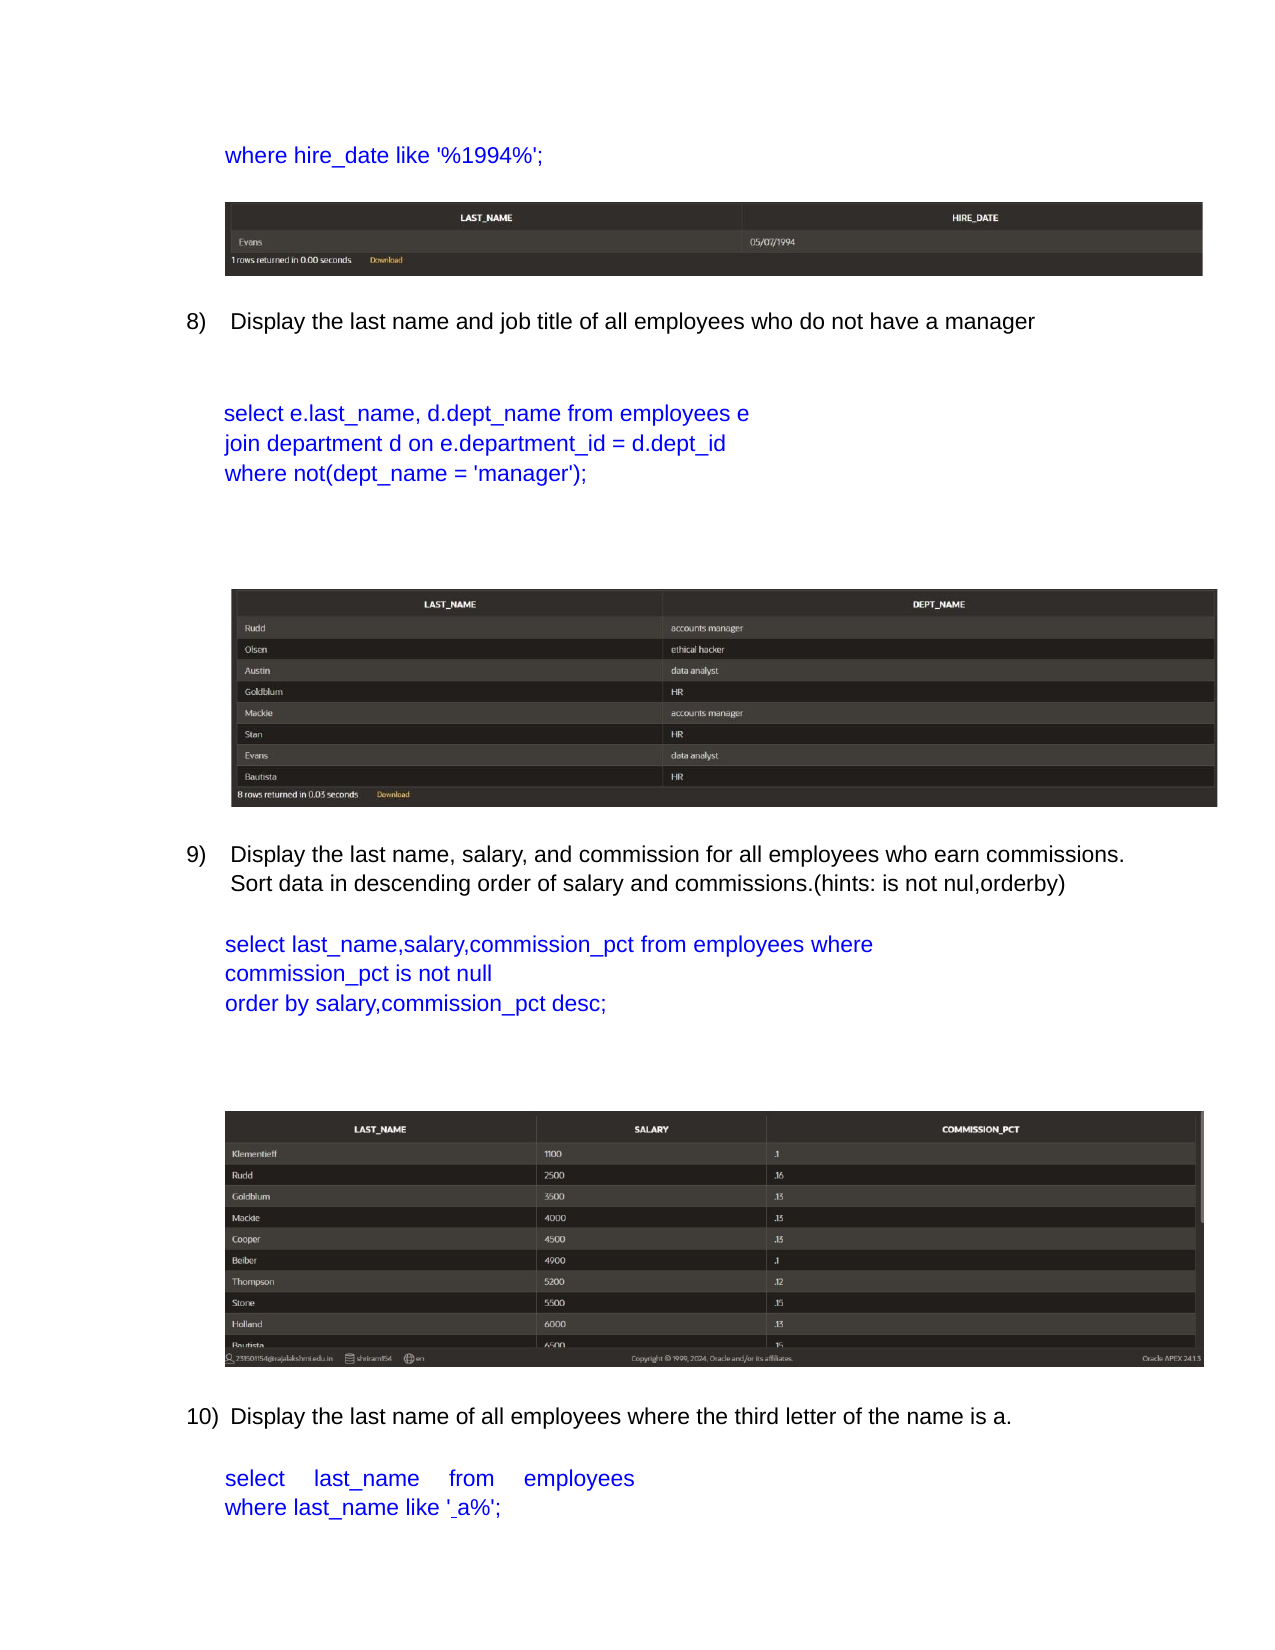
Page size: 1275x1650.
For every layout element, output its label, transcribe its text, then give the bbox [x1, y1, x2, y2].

text select last_name from employees where last_name like ' a%'; [224, 1465, 635, 1520]
picture [225, 1111, 1204, 1367]
text where hire_date like '%1994%'; [224, 142, 1139, 168]
list Display the last name and job title of all employees who do not have a manager [186, 308, 1129, 334]
text select e.last_name, d.dept_name from employees e join department d on e.department_id = d.dept_id where not(dept_name = 'manager'); [223, 400, 751, 487]
text select last_name,salary,commission_pct from employees where commission_pct is not null [224, 931, 874, 987]
picture [231, 589, 1218, 807]
list Display the last name, salary, and commission for all employees who earn commissions. Sort data in descending order of salary and commissions.(hints: is not nul,orderby) [186, 841, 1129, 896]
picture [225, 202, 1203, 276]
list Display the last name of all employees where the third letter of the name is a. [186, 1403, 1129, 1430]
text order by salary,commission_pct desc; [224, 990, 1139, 1017]
